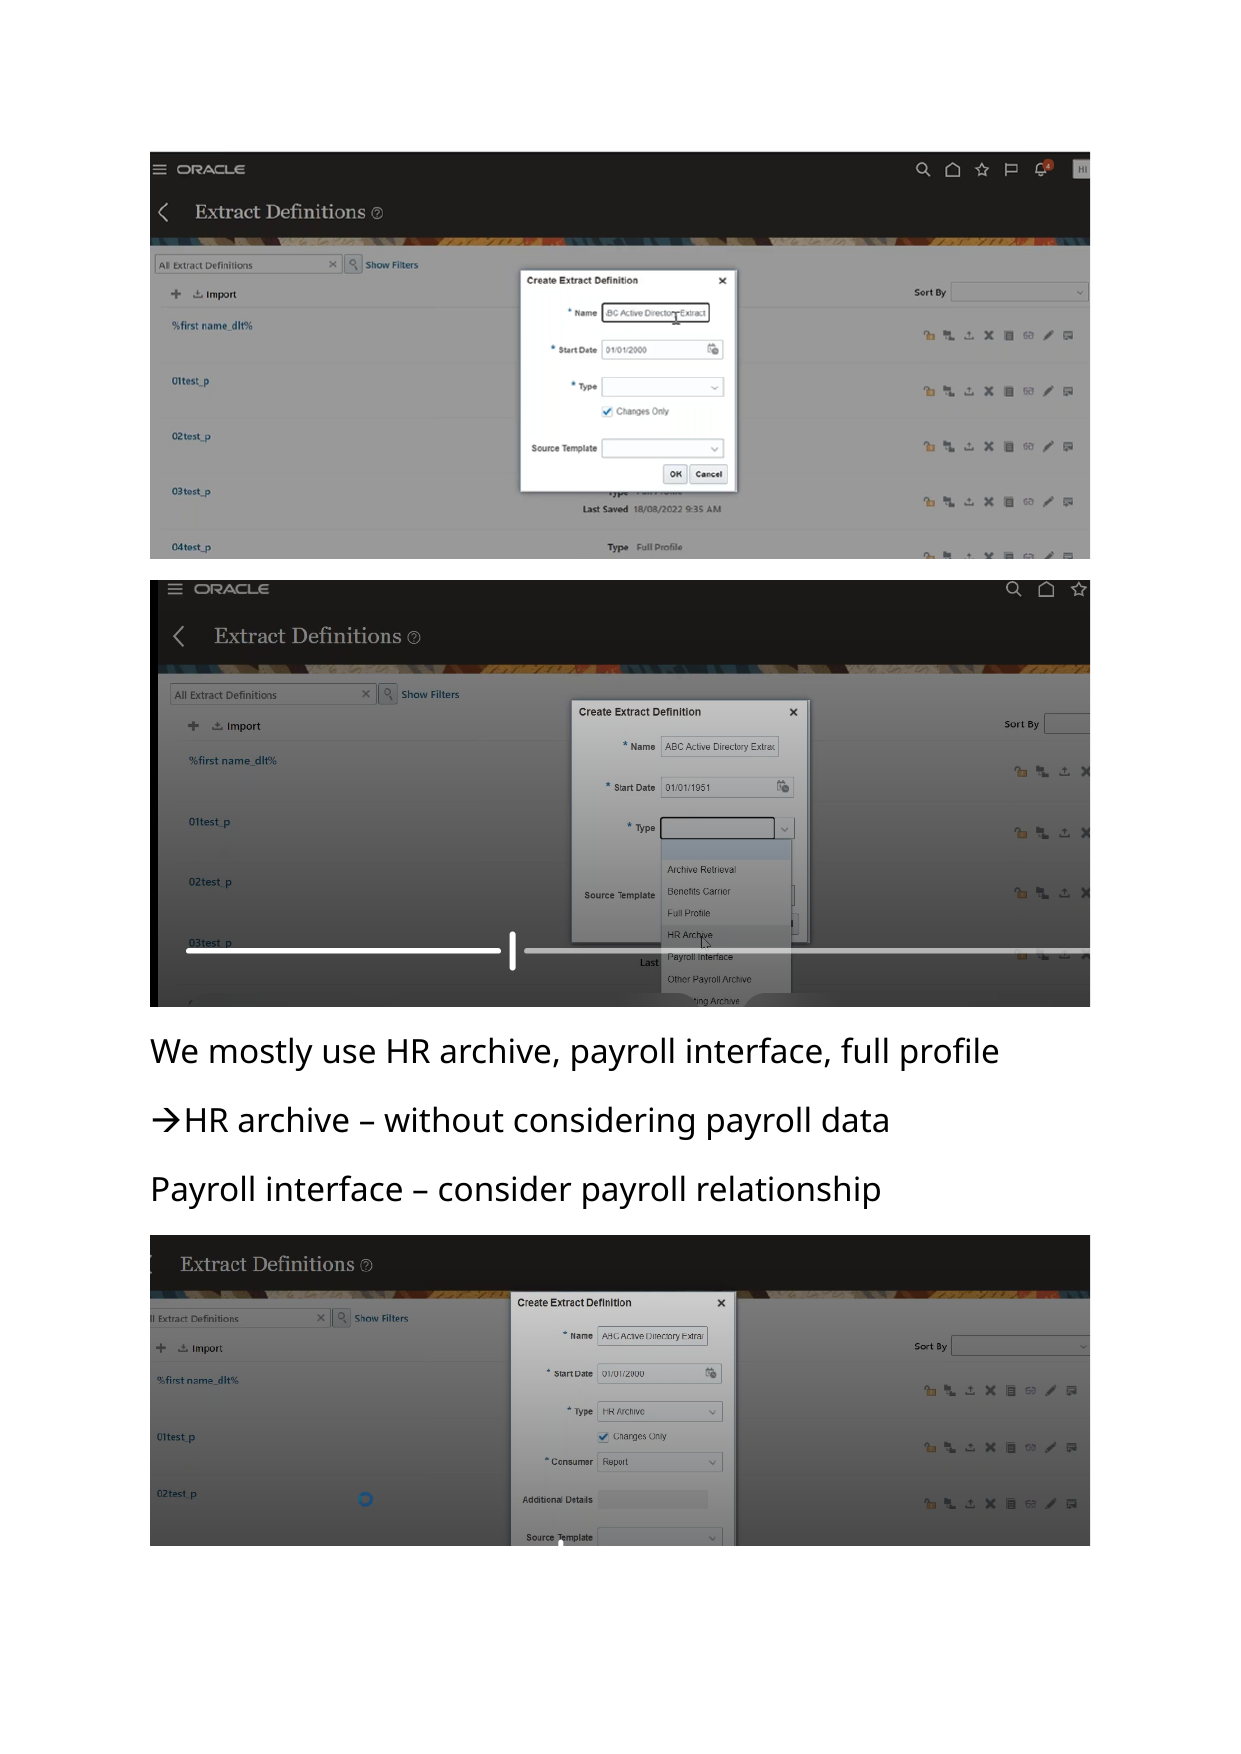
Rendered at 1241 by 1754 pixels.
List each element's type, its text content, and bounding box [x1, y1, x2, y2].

picture [150, 1235, 1091, 1546]
picture [150, 150, 1091, 559]
text HR archive – without considering payroll data [150, 1097, 1090, 1143]
text Payroll interface – consider payroll relationship [150, 1166, 1090, 1211]
text We mostly use HR archive, payroll interface, full profile [150, 1028, 1090, 1074]
picture [150, 580, 1091, 1007]
